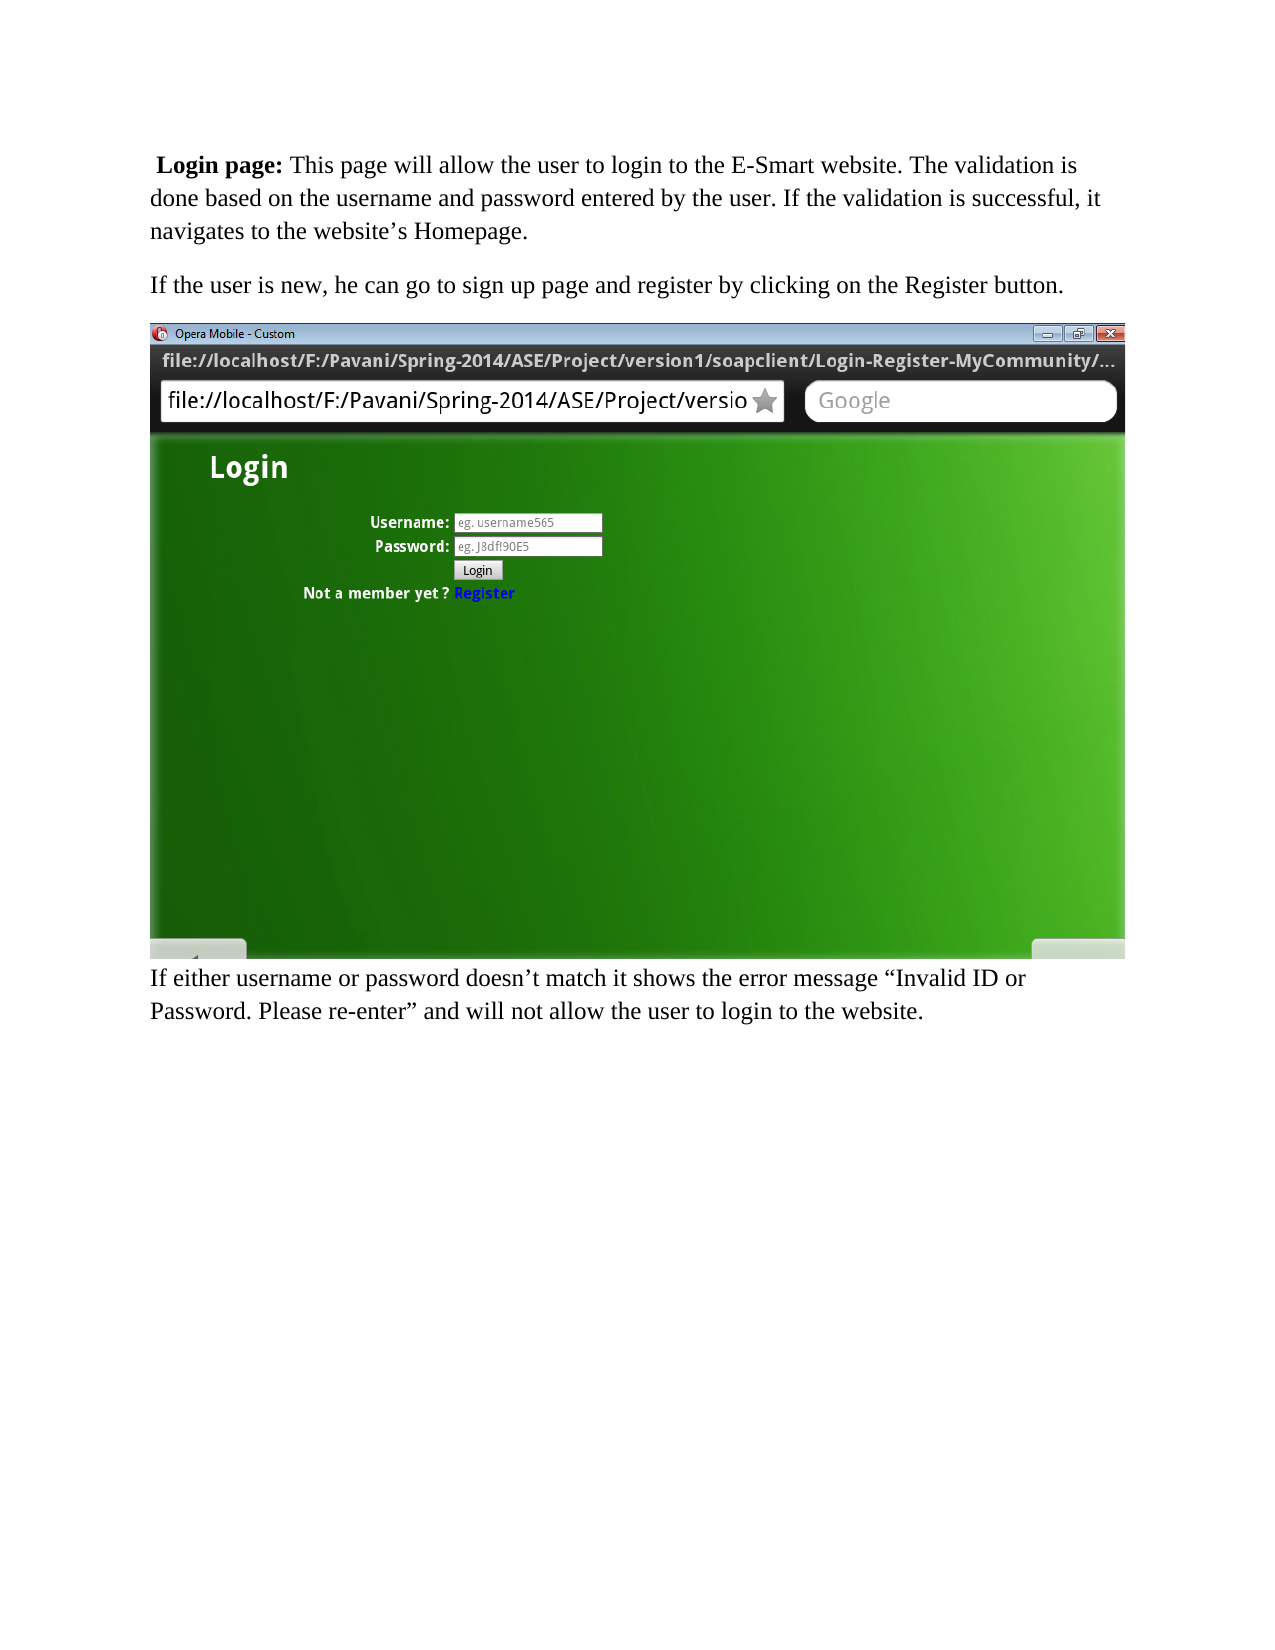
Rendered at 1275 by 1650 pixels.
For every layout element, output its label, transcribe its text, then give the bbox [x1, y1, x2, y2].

text Login page: This page will allow the user to login to the E-Smart website. The validation is done based on the username and password entered by the user. If the validation is successful, it navigates to the website’s Homepage. [150, 150, 1125, 245]
text If the user is new, he can go to sign up page and register by clicking on the Register button. [150, 270, 1125, 299]
text If either username or password doesn’t match it shows the error message “Invalid ID or Password. Please re-enter” and will not allow the user to login to the website. [150, 959, 1125, 1024]
picture [150, 323, 1125, 959]
